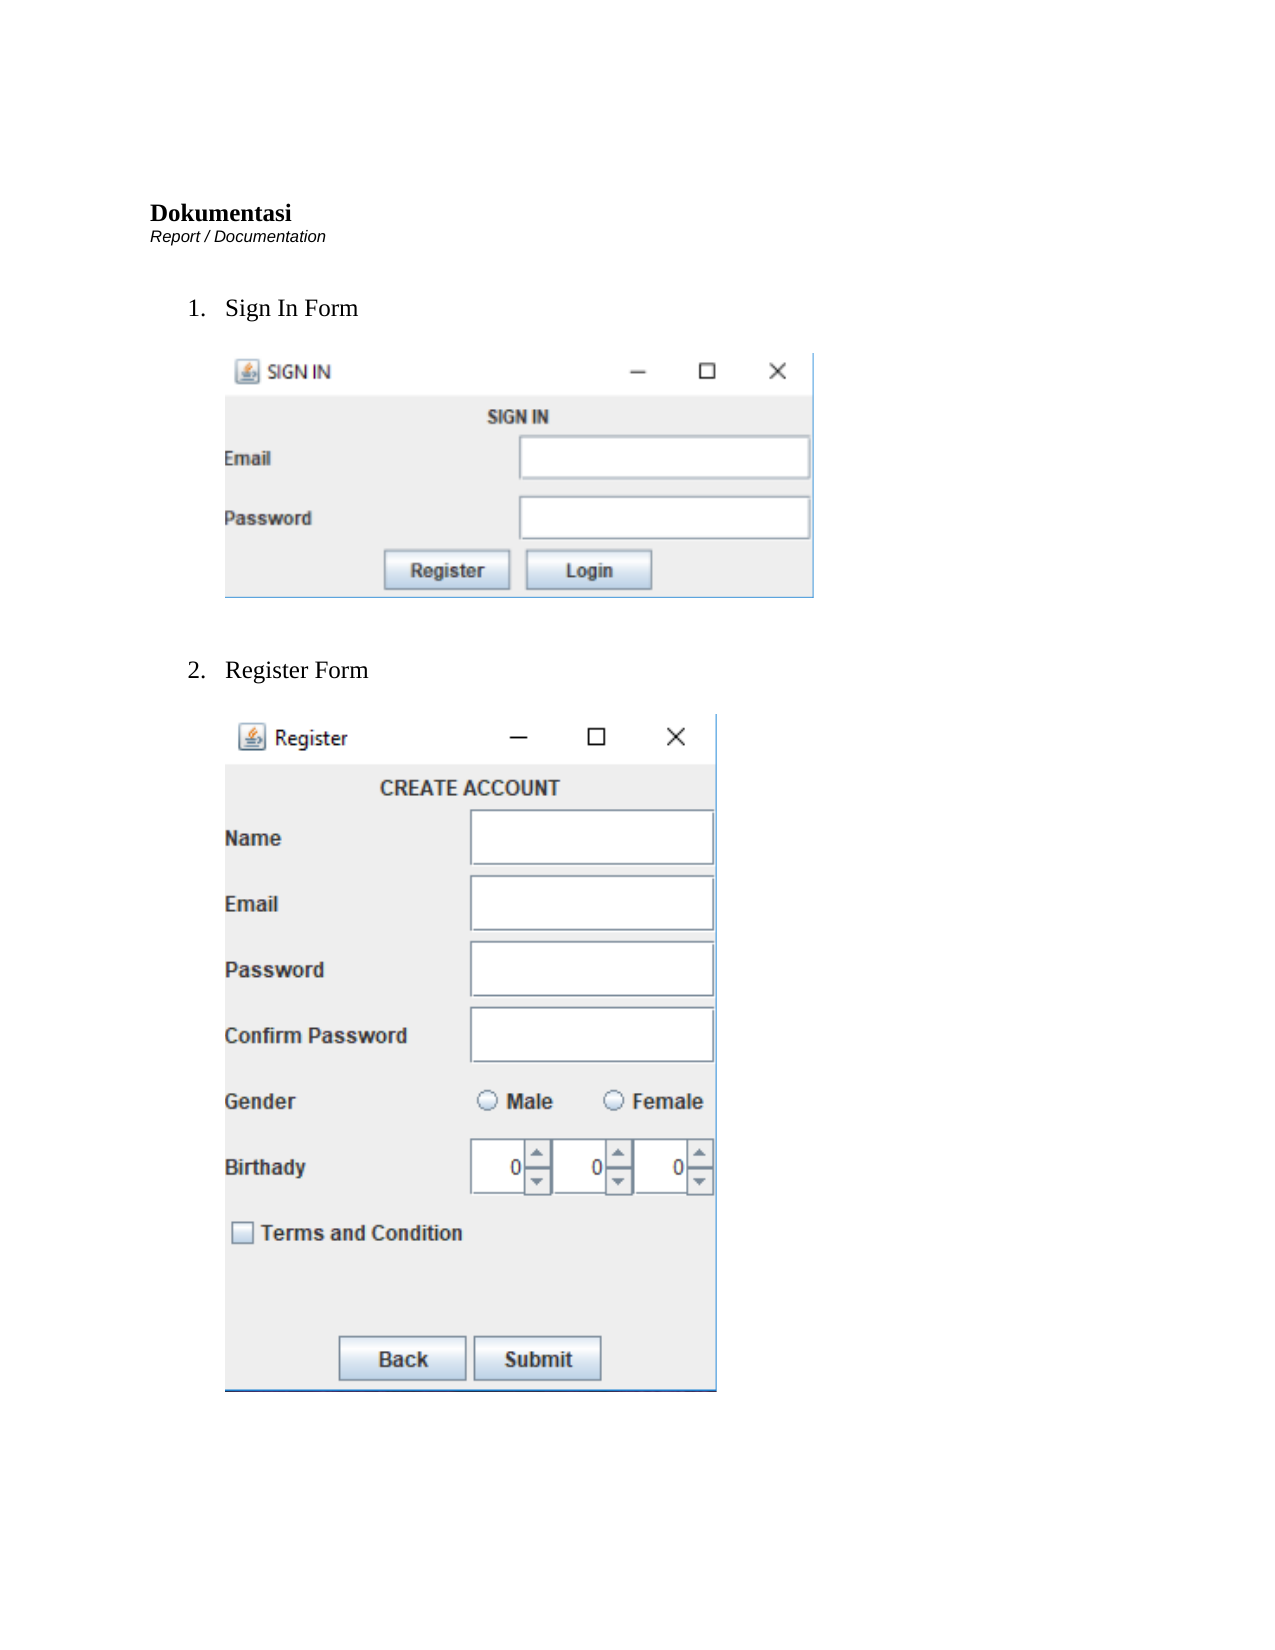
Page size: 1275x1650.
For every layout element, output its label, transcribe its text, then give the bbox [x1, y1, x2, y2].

list Register Form [187, 655, 1125, 684]
list Sign In Form [187, 293, 1125, 322]
picture [225, 353, 814, 598]
picture [225, 714, 717, 1392]
text Dokumentasi [150, 198, 1125, 227]
text Report / Documentation [150, 227, 1125, 246]
